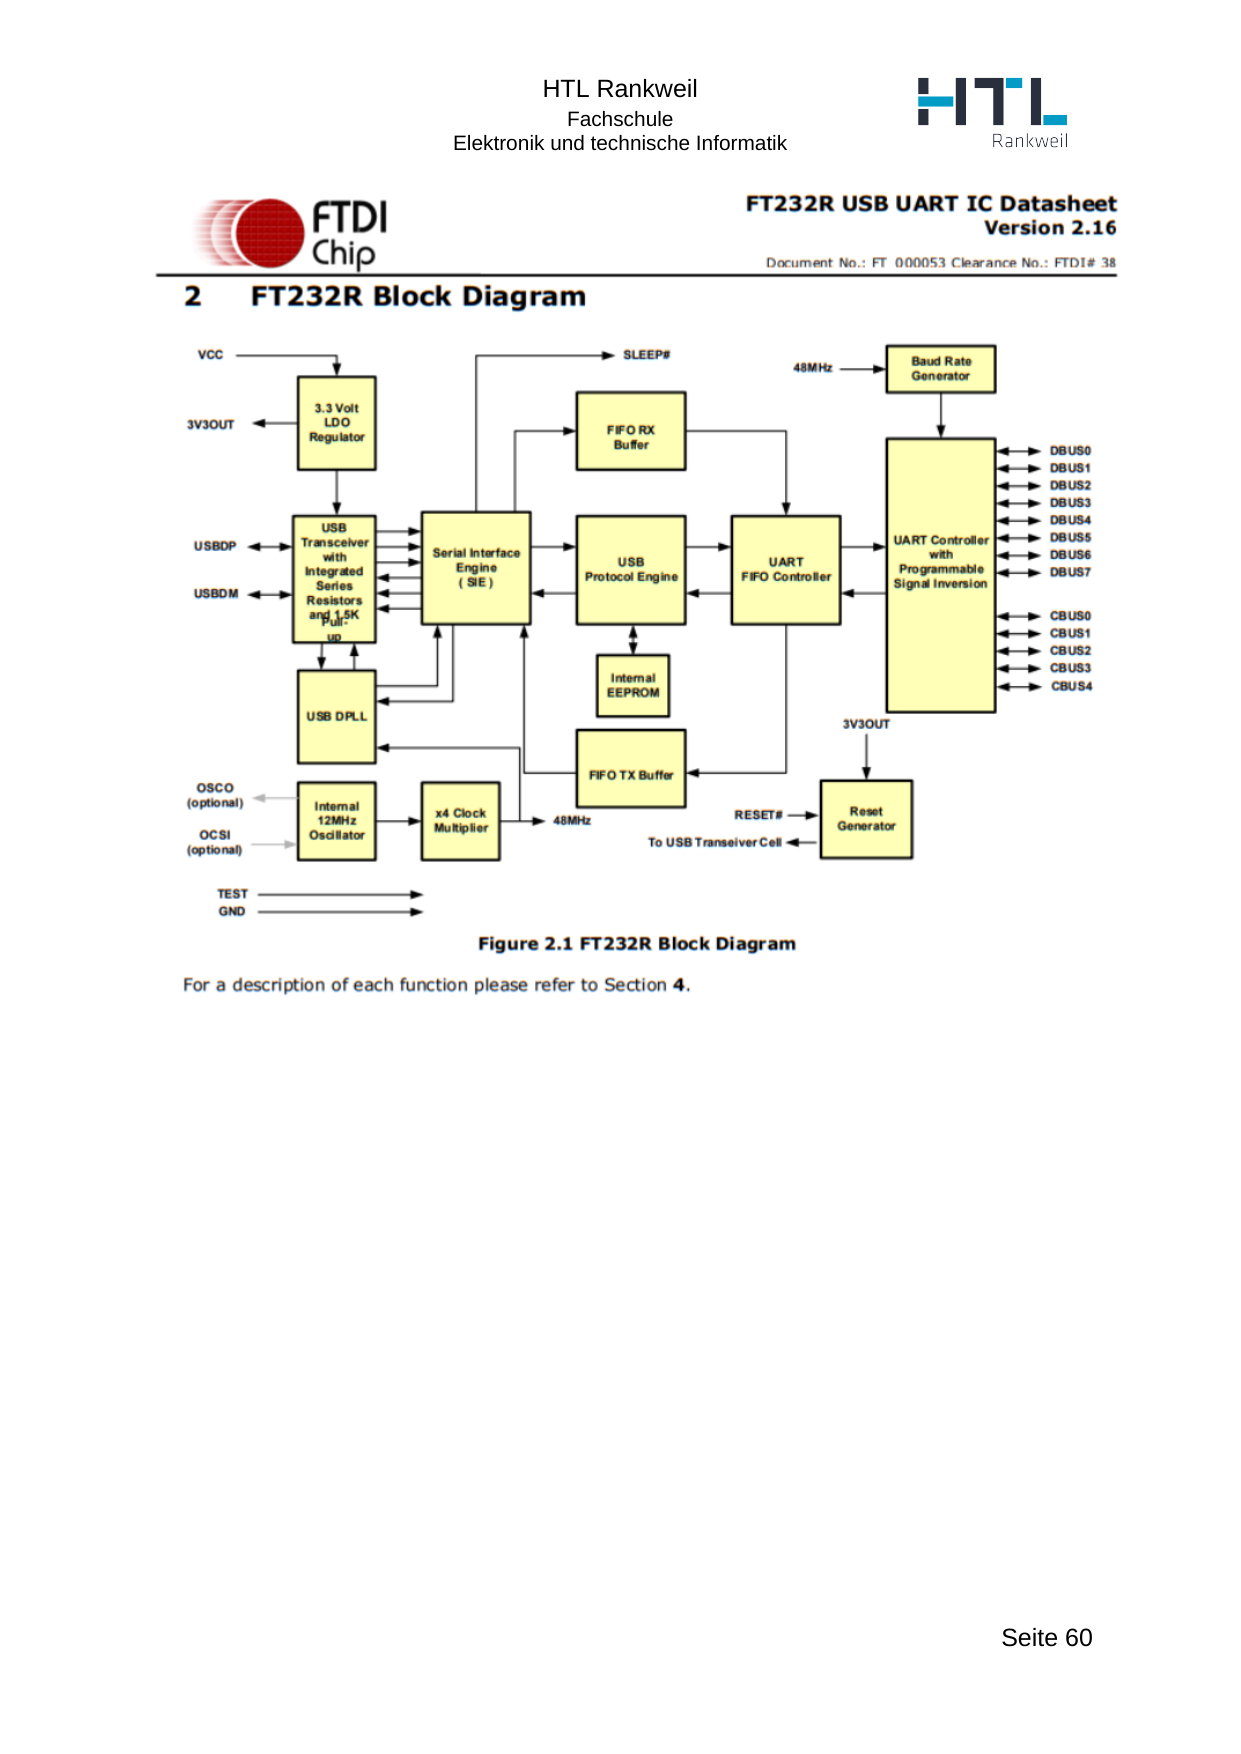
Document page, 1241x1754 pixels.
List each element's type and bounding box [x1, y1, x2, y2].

picture [910, 70, 1076, 152]
picture [153, 181, 1122, 1554]
